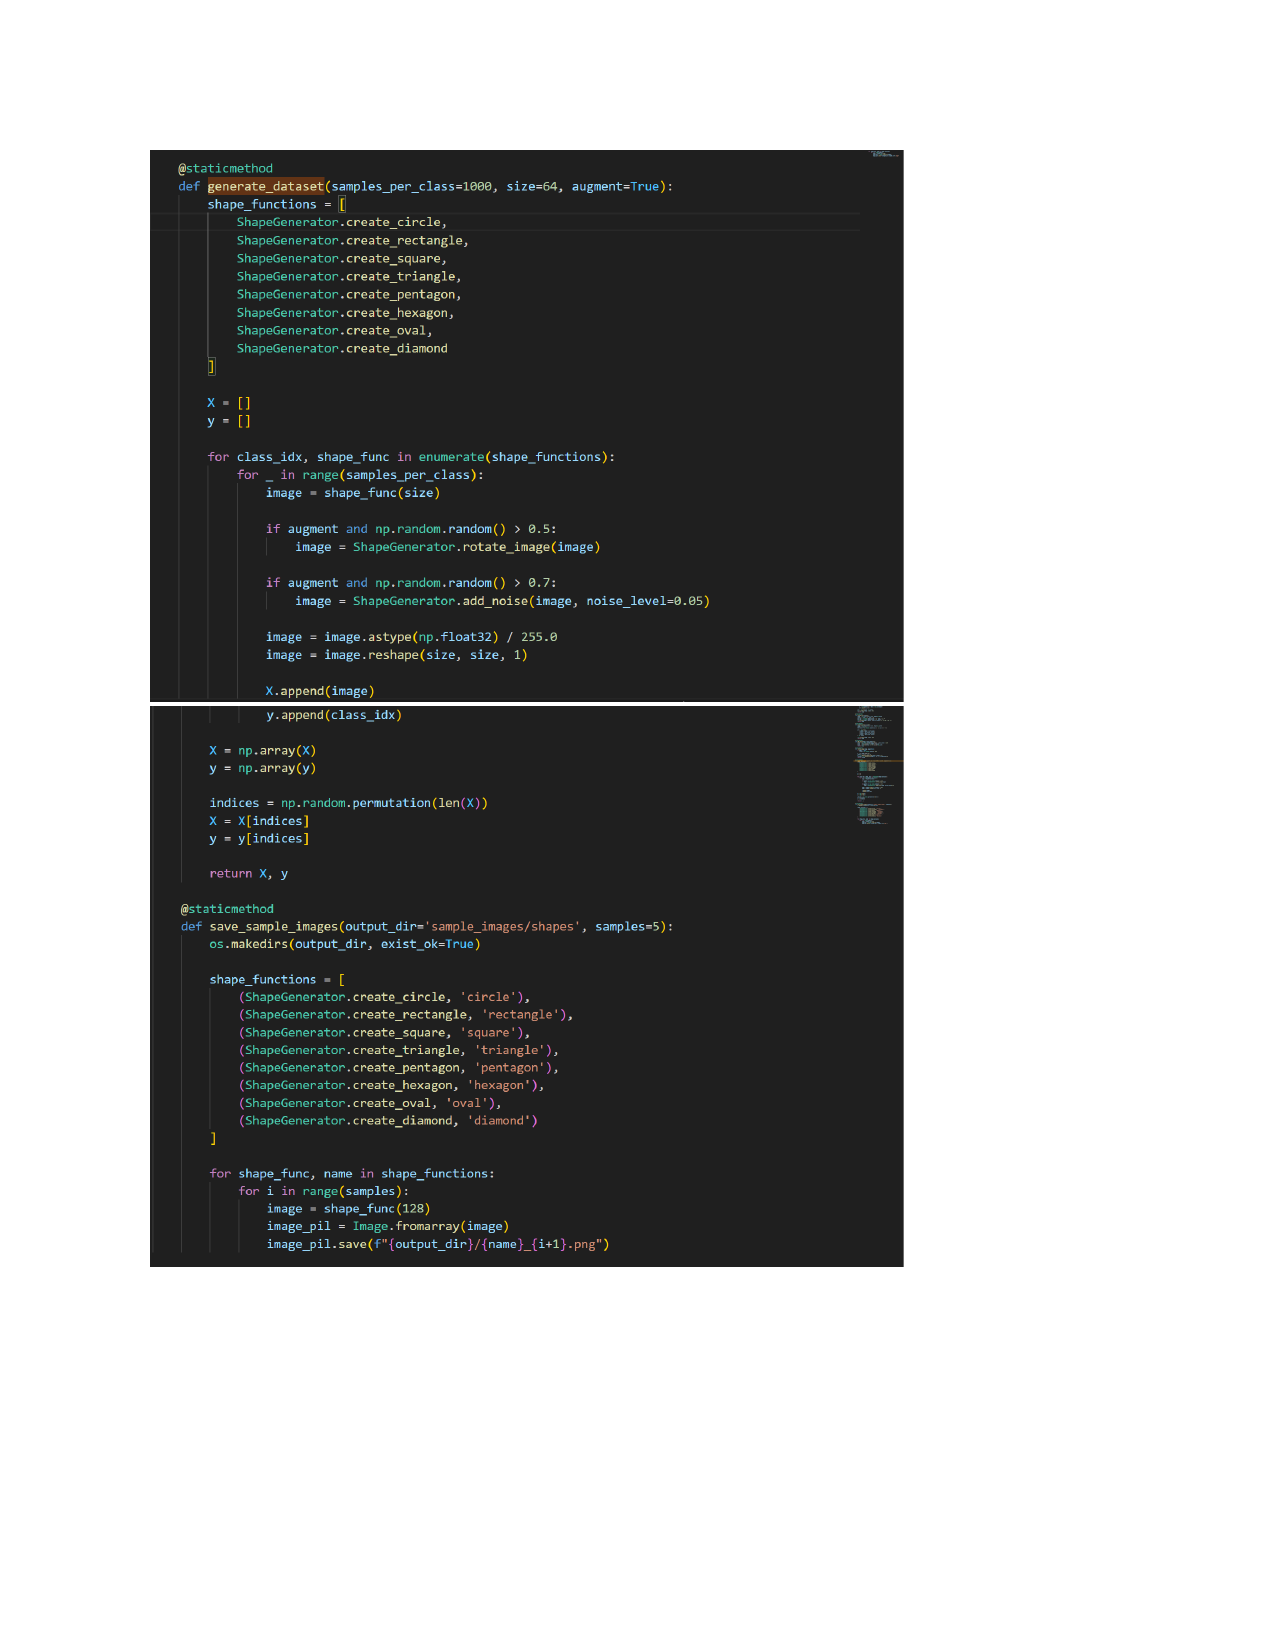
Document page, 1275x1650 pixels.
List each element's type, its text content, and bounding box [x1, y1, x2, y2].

picture [150, 706, 904, 1267]
picture [150, 150, 904, 702]
